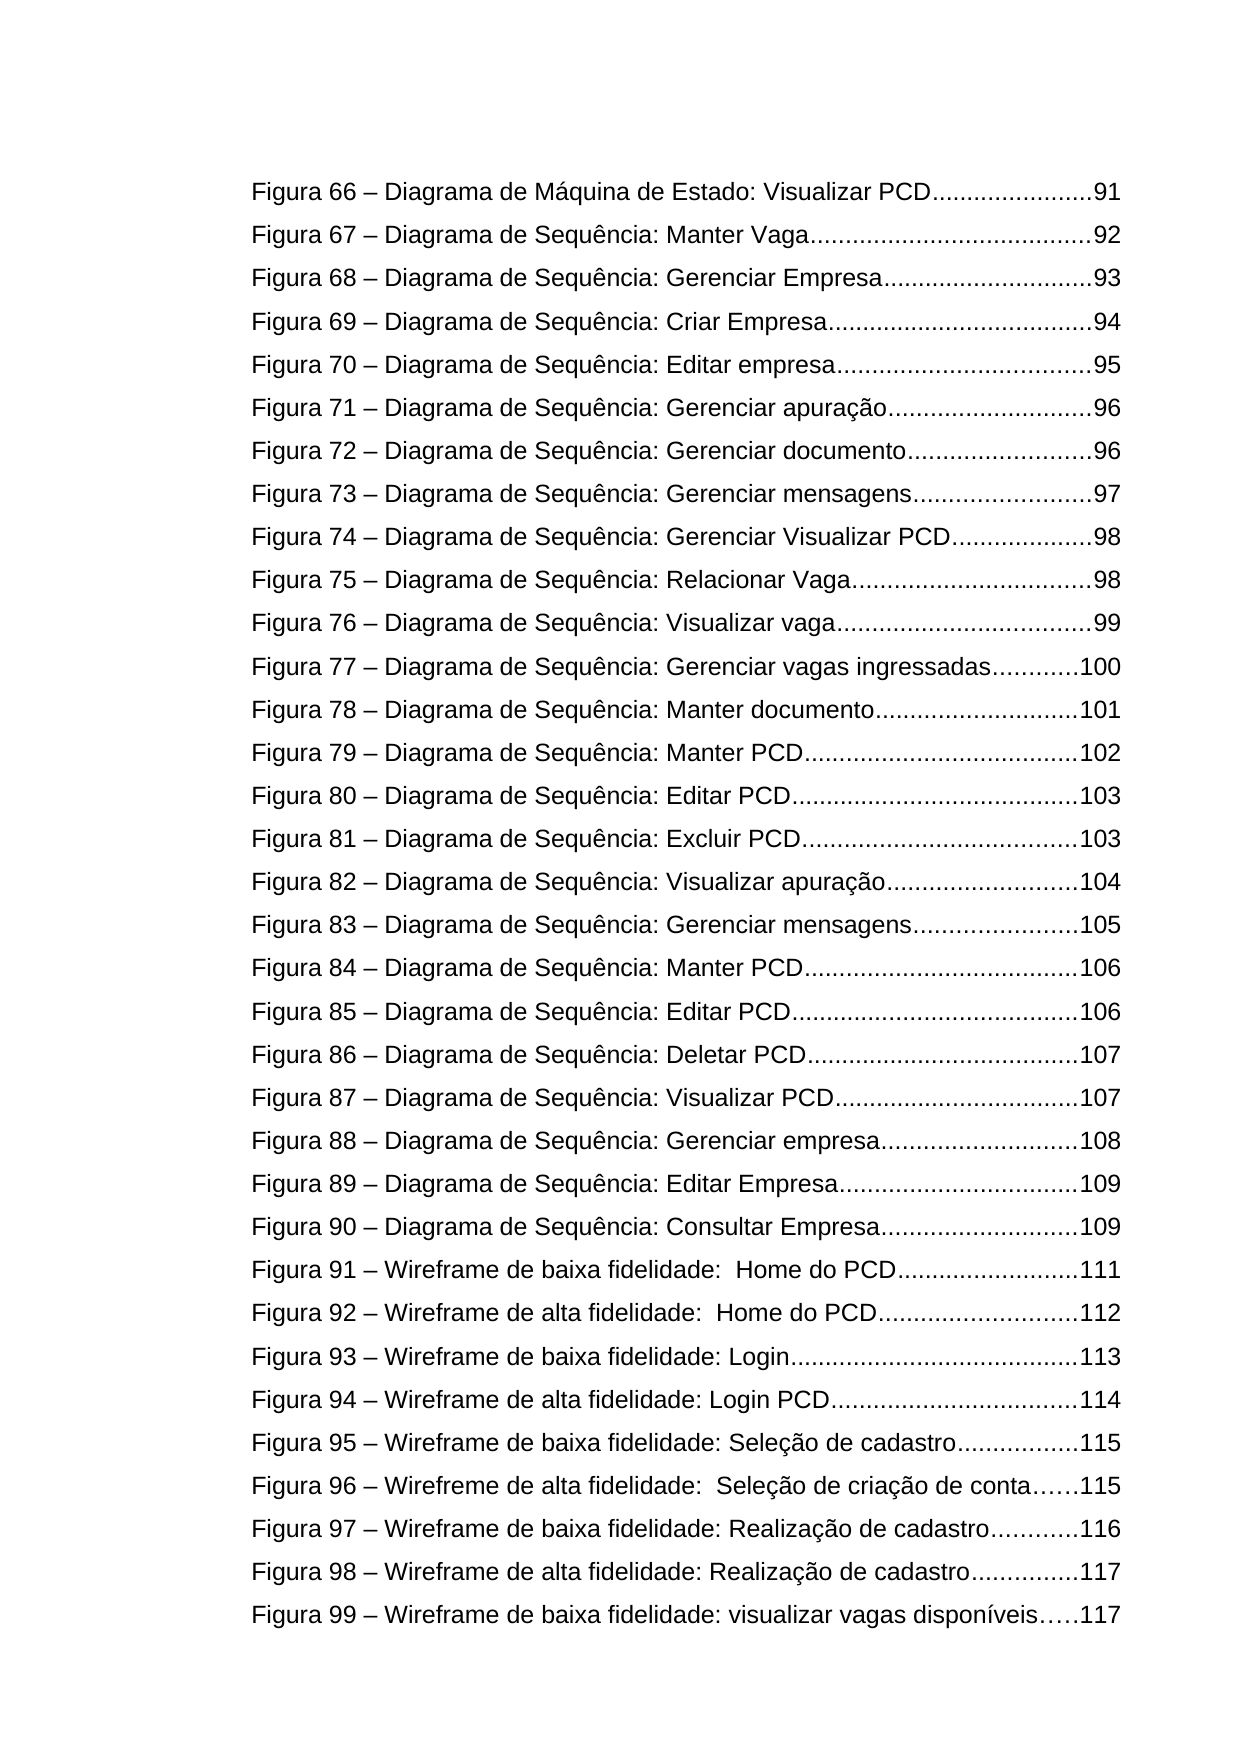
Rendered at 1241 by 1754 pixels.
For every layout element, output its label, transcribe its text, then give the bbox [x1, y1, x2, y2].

text Figura 83 – Diagrama de Sequência: Gerenciar mensagens 105 [177, 910, 1122, 939]
text Figura 68 – Diagrama de Sequência: Gerenciar Empresa 93 [177, 263, 1122, 292]
text Figura 71 – Diagrama de Sequência: Gerenciar apuração 96 [177, 393, 1122, 422]
text Figura 80 – Diagrama de Sequência: Editar PCD 103 [177, 781, 1122, 810]
text Figura 75 – Diagrama de Sequência: Relacionar Vaga 98 [177, 565, 1122, 594]
text Figura 91 – Wireframe de baixa fidelidade: Home do PCD 111 [177, 1255, 1122, 1284]
text Figura 73 – Diagrama de Sequência: Gerenciar mensagens 97 [177, 479, 1122, 508]
text Figura 95 – Wireframe de baixa fidelidade: Seleção de cadastro 115 [177, 1428, 1122, 1457]
text Figura 86 – Diagrama de Sequência: Deletar PCD 107 [177, 1040, 1122, 1068]
text Figura 87 – Diagrama de Sequência: Visualizar PCD 107 [177, 1083, 1122, 1112]
text Figura 74 – Diagrama de Sequência: Gerenciar Visualizar PCD 98 [177, 522, 1122, 551]
text Figura 77 – Diagrama de Sequência: Gerenciar vagas ingressadas 100 [177, 652, 1122, 680]
text Figura 84 – Diagrama de Sequência: Manter PCD 106 [177, 953, 1122, 982]
text Figura 81 – Diagrama de Sequência: Excluir PCD 103 [177, 824, 1122, 853]
text Figura 85 – Diagrama de Sequência: Editar PCD 106 [177, 997, 1122, 1025]
text Figura 72 – Diagrama de Sequência: Gerenciar documento 96 [177, 436, 1122, 465]
text Figura 92 – Wireframe de alta fidelidade: Home do PCD 112 [177, 1298, 1122, 1327]
text Figura 70 – Diagrama de Sequência: Editar empresa 95 [177, 350, 1122, 378]
text Figura 79 – Diagrama de Sequência: Manter PCD 102 [177, 738, 1122, 767]
text Figura 67 – Diagrama de Sequência: Manter Vaga 92 [177, 220, 1122, 249]
text Figura 97 – Wireframe de baixa fidelidade: Realização de cadastro 116 [177, 1514, 1122, 1543]
text Figura 93 – Wireframe de baixa fidelidade: Login 113 [177, 1342, 1122, 1370]
text Figura 66 – Diagrama de Máquina de Estado: Visualizar PCD 91 [177, 177, 1122, 206]
text Figura 99 – Wireframe de baixa fidelidade: visualizar vagas disponíveis 117 [177, 1600, 1122, 1629]
text Figura 78 – Diagrama de Sequência: Manter documento 101 [177, 695, 1122, 723]
text Figura 88 – Diagrama de Sequência: Gerenciar empresa 108 [177, 1126, 1122, 1155]
text Figura 94 – Wireframe de alta fidelidade: Login PCD 114 [177, 1385, 1122, 1413]
text Figura 76 – Diagrama de Sequência: Visualizar vaga 99 [177, 608, 1122, 637]
text Figura 96 – Wirefreme de alta fidelidade: Seleção de criação de conta 115 [177, 1471, 1122, 1500]
text Figura 89 – Diagrama de Sequência: Editar Empresa 109 [177, 1169, 1122, 1198]
text Figura 82 – Diagrama de Sequência: Visualizar apuração 104 [177, 867, 1122, 896]
text Figura 69 – Diagrama de Sequência: Criar Empresa 94 [177, 307, 1122, 335]
text Figura 98 – Wireframe de alta fidelidade: Realização de cadastro 117 [177, 1557, 1122, 1586]
text Figura 90 – Diagrama de Sequência: Consultar Empresa 109 [177, 1212, 1122, 1241]
